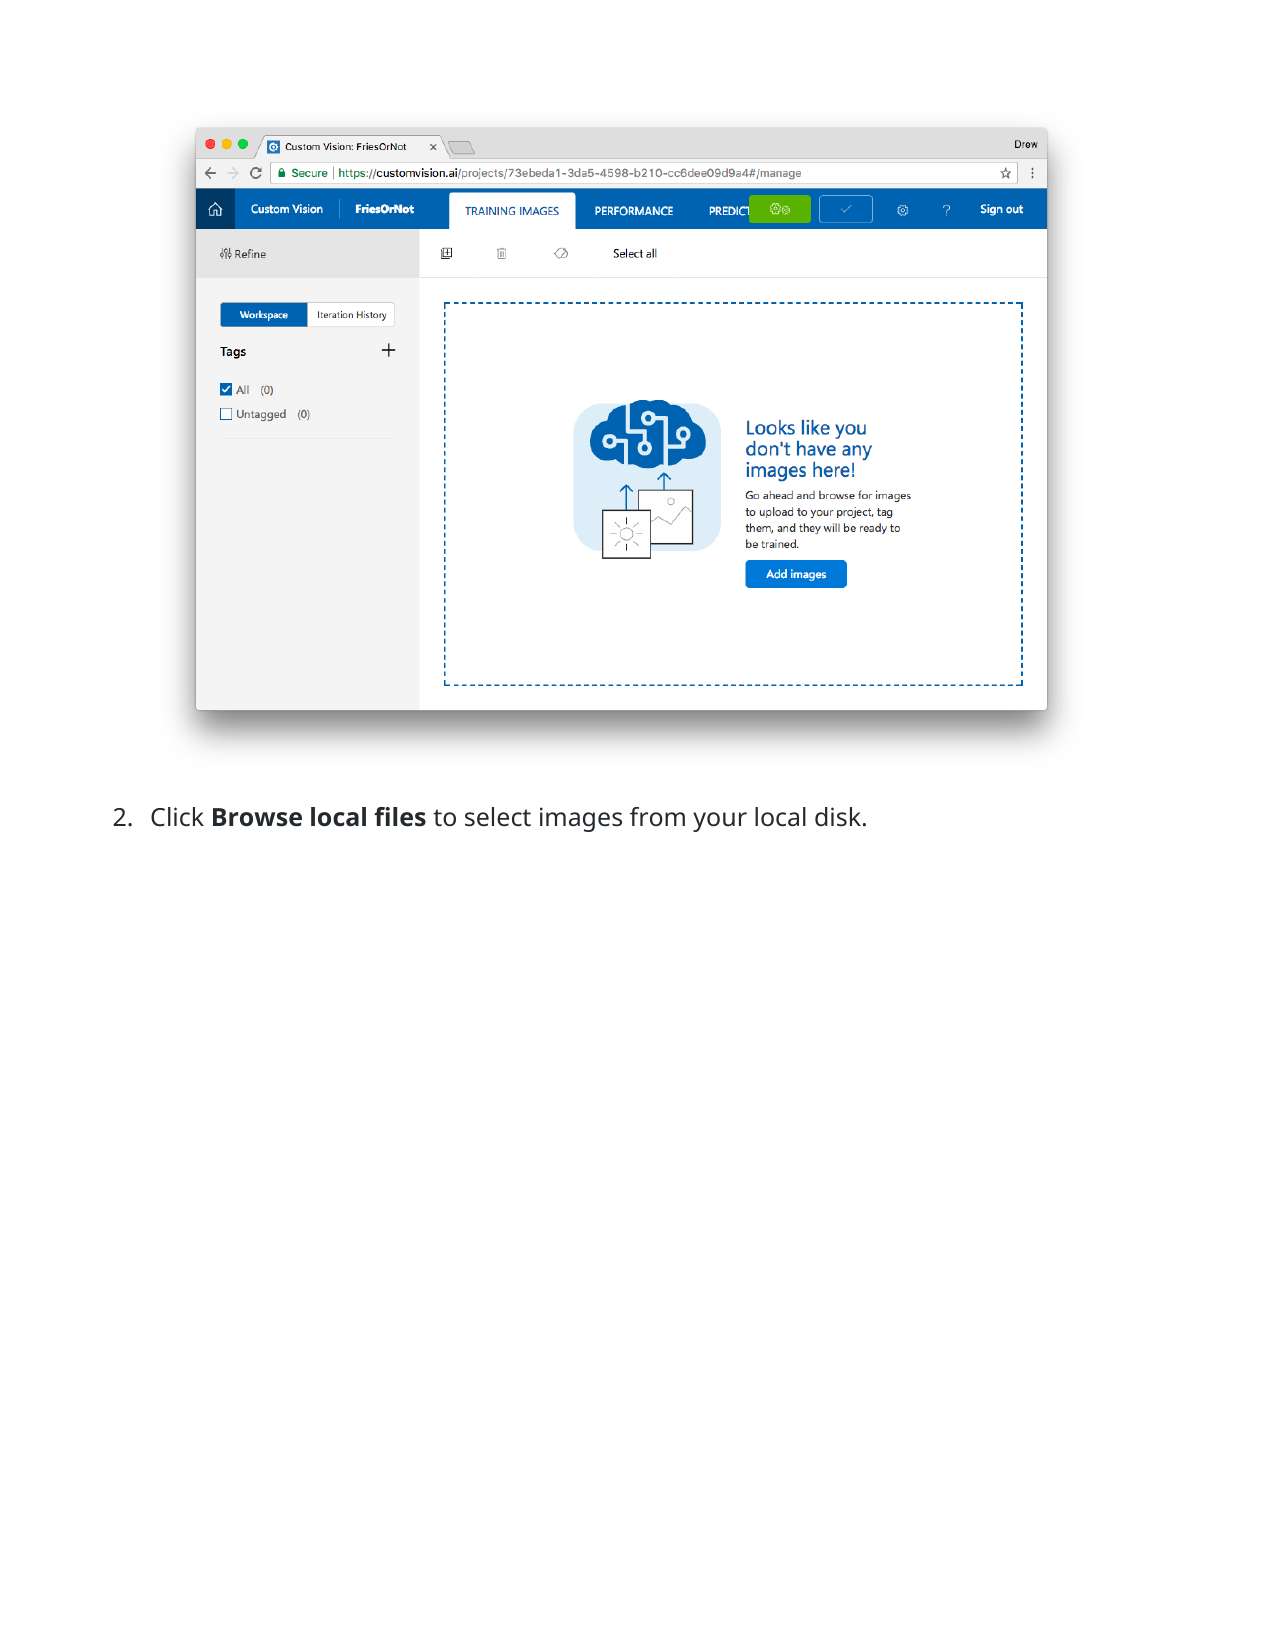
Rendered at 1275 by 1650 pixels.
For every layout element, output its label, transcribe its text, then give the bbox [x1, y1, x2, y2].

picture [150, 103, 1092, 775]
list Click Browse local files to select images from your local disk. [112, 799, 1200, 833]
